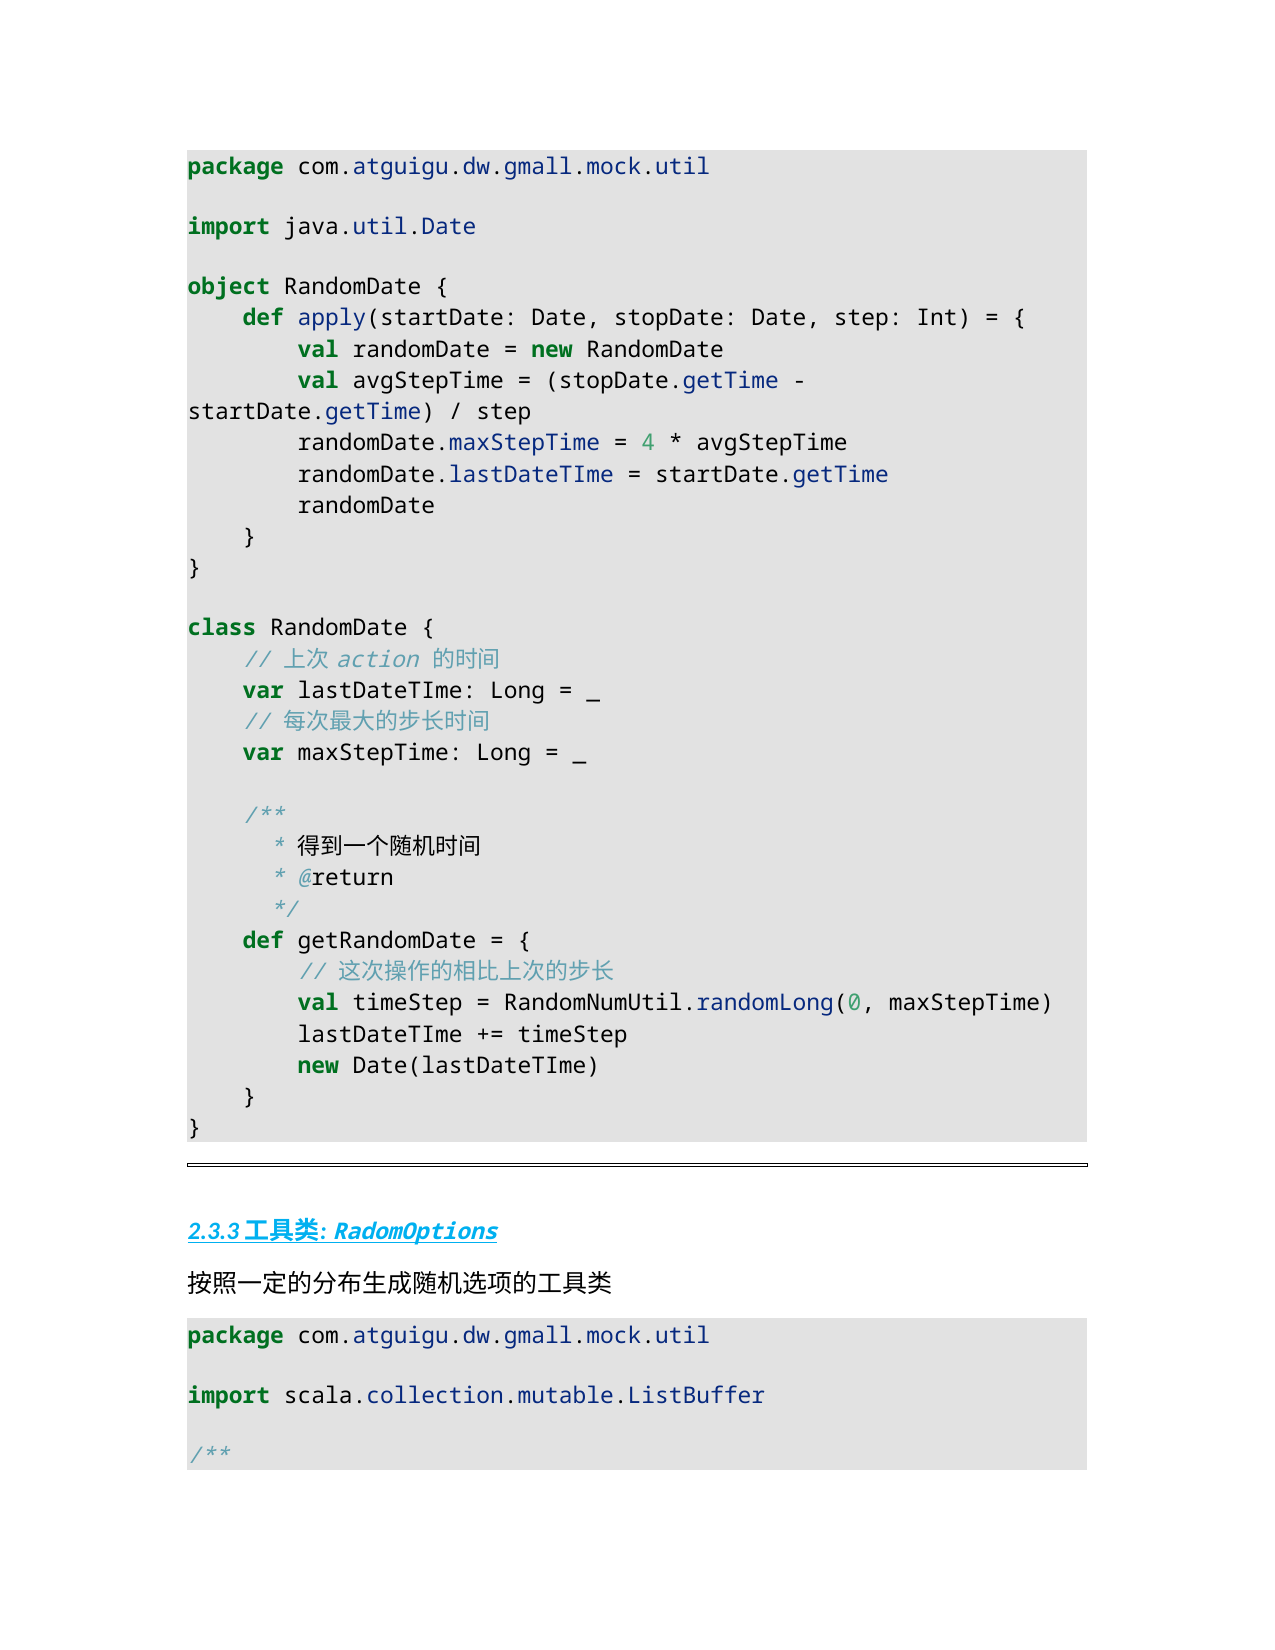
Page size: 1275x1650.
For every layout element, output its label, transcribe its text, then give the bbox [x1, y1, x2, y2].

text package com.atguigu.dw.gmall.mock.util import java.util.Date object RandomDate { def apply(startDate: Date, stopDate: Date, step: Int) = { val randomDate = new RandomDate val avgStepTime = (stopDate.getTime - startDate.getTime) / step randomDate.maxStepTime = 4 * avgStepTime randomDate.lastDateTIme = startDate.getTime randomDate } } class RandomDate { // 上次 action 的时间 var lastDateTIme: Long = _ // 每次最大的步长时间 var maxStepTime: Long = _ /** * 得到一个随机时间 * @return */ def getRandomDate = { // 这次操作的相比上次的步长 val timeStep = RandomNumUtil.randomLong(0, maxStepTime) lastDateTIme += timeStep new Date(lastDateTIme) } } [187, 150, 1087, 1142]
text 按照一定的分布生成随机选项的工具类 [187, 1266, 1087, 1300]
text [187, 1318, 1087, 1470]
subtitle 2.3.3 工具类: RadomOptions [187, 1213, 1087, 1247]
